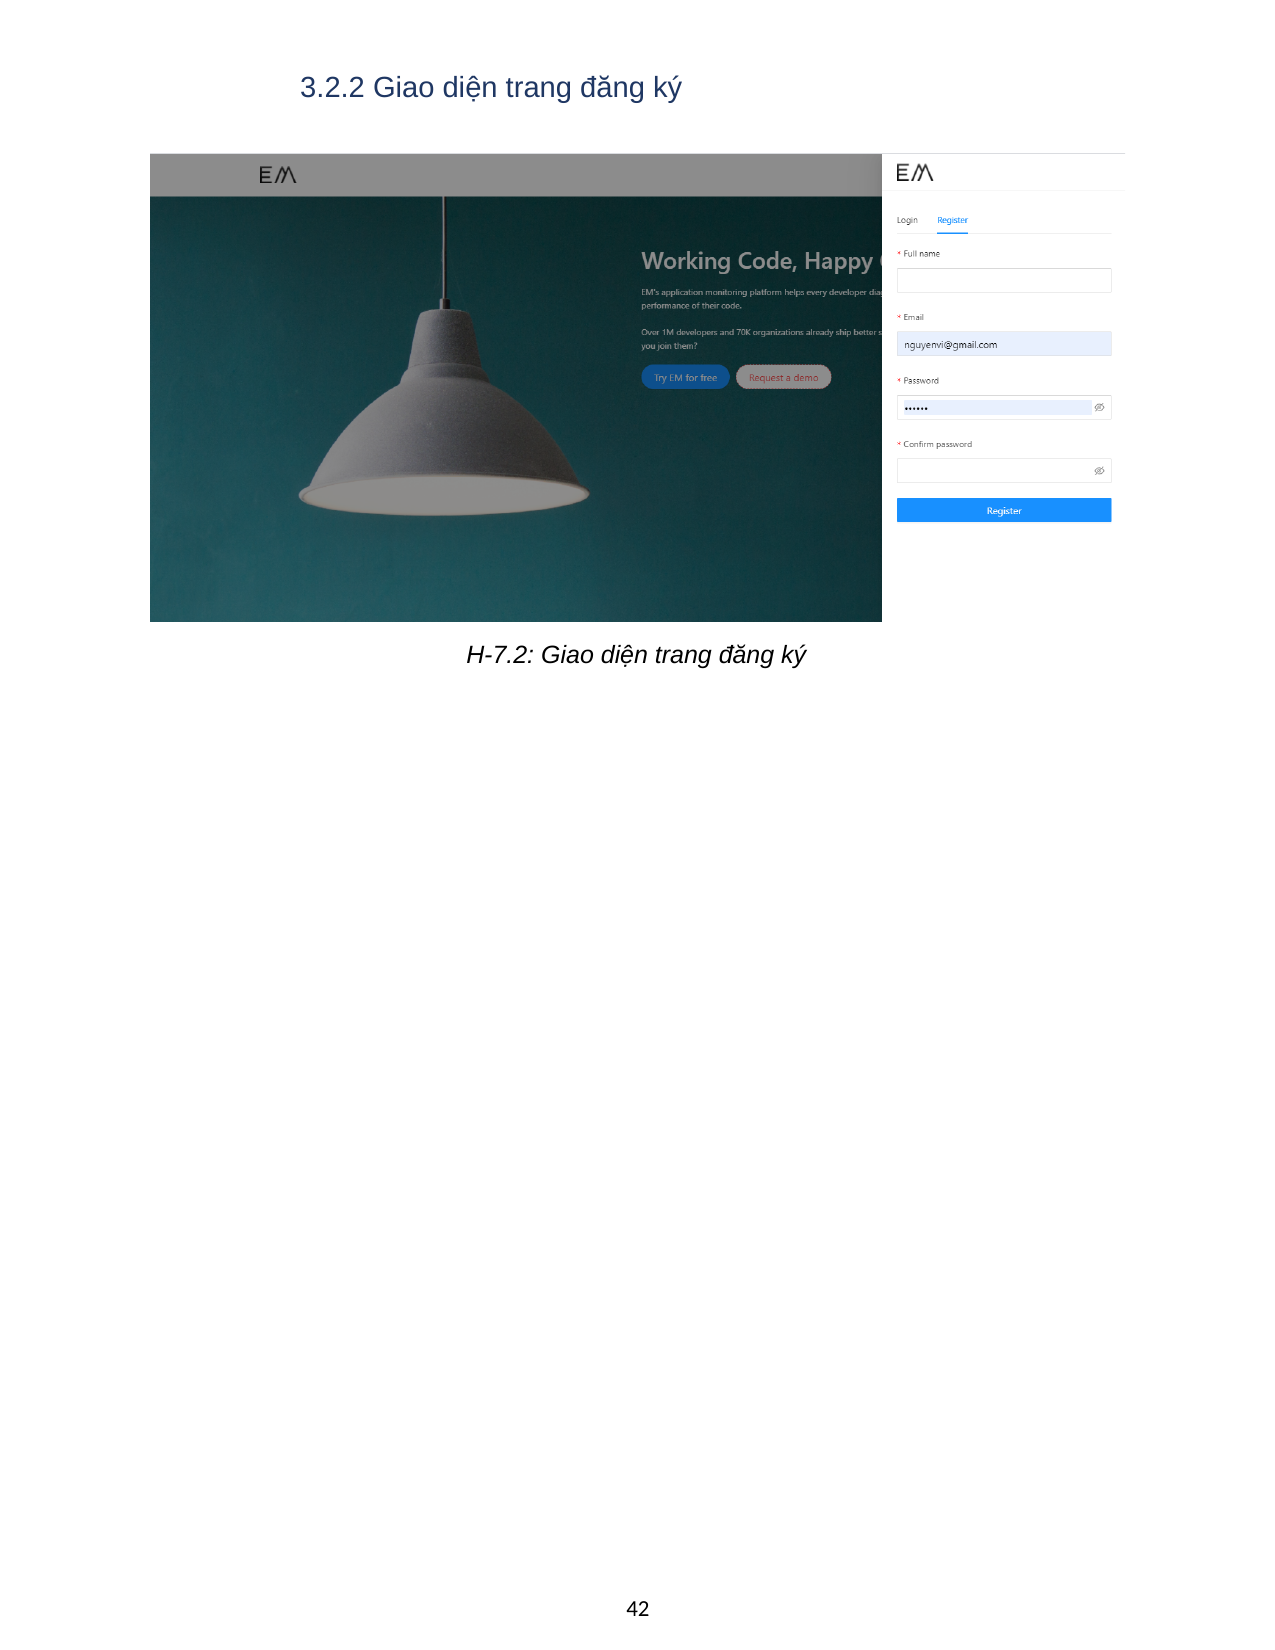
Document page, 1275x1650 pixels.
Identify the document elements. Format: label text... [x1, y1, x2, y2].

picture [150, 153, 1125, 622]
text H-7.2: Giao diện trang đăng ký [150, 641, 1125, 669]
subtitle 3.2.2 Giao diện trang đăng ký [225, 70, 1125, 103]
